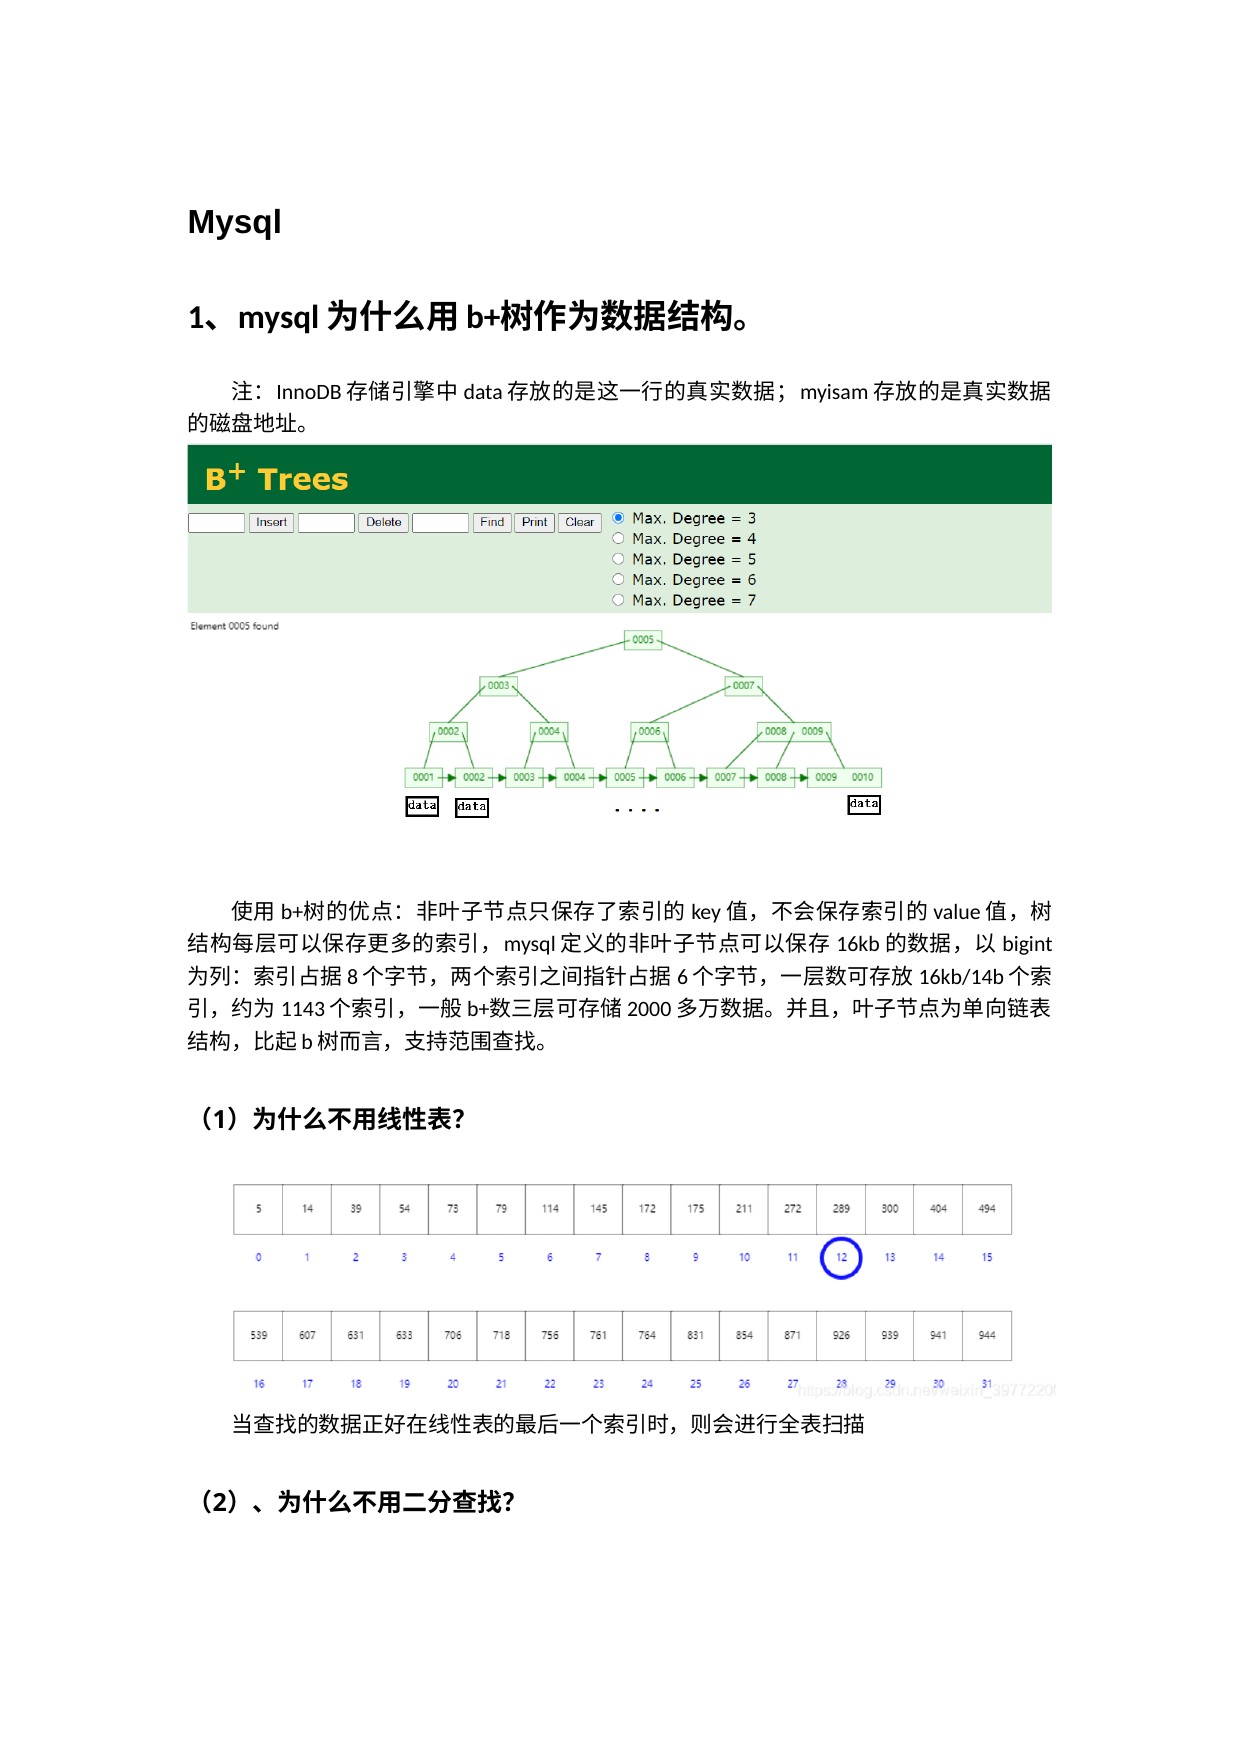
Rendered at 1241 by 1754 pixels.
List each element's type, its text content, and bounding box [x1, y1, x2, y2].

subtitle mysql为什么用b+树作为数据结构。 [187, 281, 1053, 346]
subtitle 为什么不用线性表？ [187, 1085, 1053, 1150]
subtitle Mysql [187, 189, 1053, 254]
text 当查找的数据正好在线性表的最后一个索引时，则会进行全表扫描 [187, 1407, 1053, 1439]
subtitle （2）、为什么不用二分查找？ [187, 1468, 1053, 1533]
picture [187, 438, 1052, 864]
list 注：InnoDB存储引擎中data存放的是这一行的真实数据；myisam存放的是真实数据的磁盘地址。 [187, 373, 1053, 438]
picture [192, 1136, 1057, 1403]
list 使用b+树的优点：非叶子节点只保存了索引的key值，不会保存索引的value值，树结构每层可以保存更多的索引，mysql定义的非叶子节点可以保存16kb的数据，以bigint为列：索引占据8个字节，两个索引之间指针占据6个字节，一层数可存放16kb/14b个索引，约为1143个索引，一般b+数三层可存储2000多万数据。并且，叶子节点为单向链表结构，比起b树而言，支持范围查找。 [187, 893, 1053, 1056]
